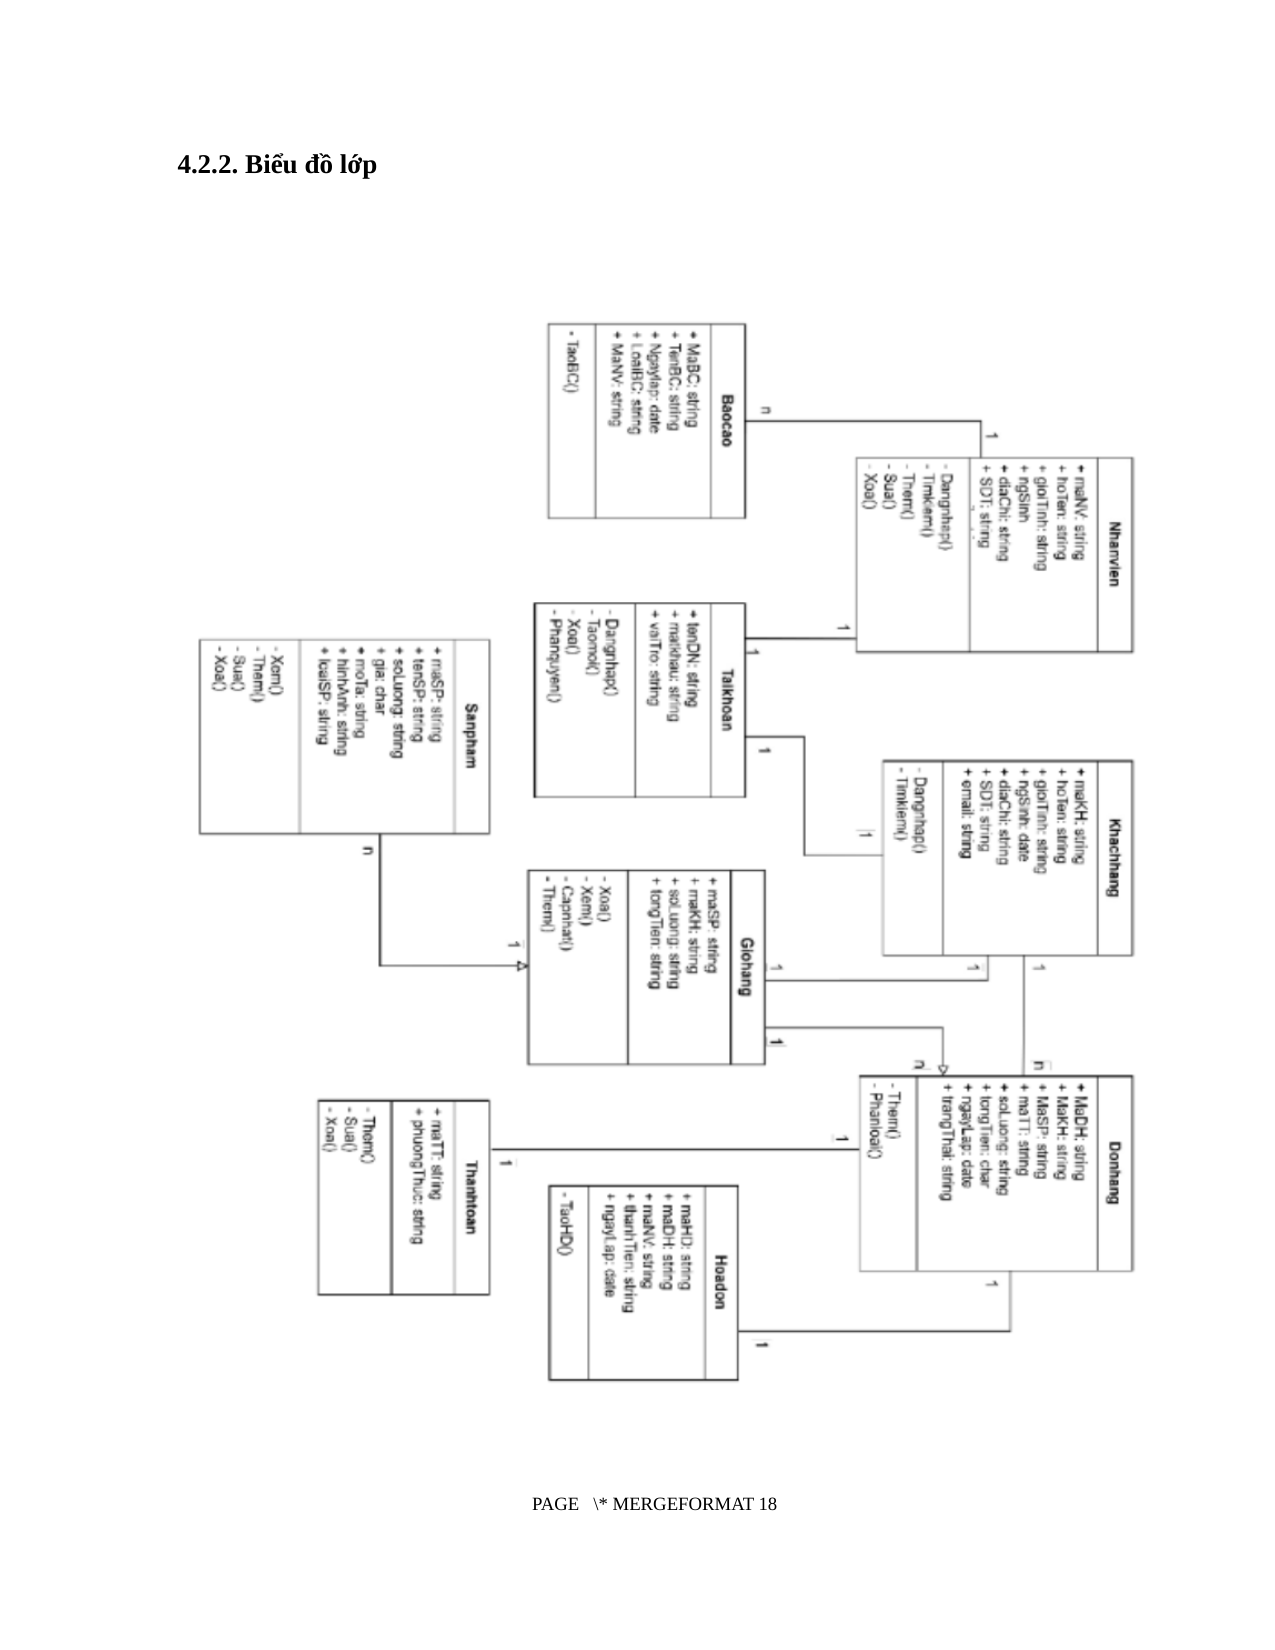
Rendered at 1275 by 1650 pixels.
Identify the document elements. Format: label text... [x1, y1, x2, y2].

picture [186, 193, 1148, 1470]
subtitle 4.2.2. Biểu đồ lớp [177, 148, 1127, 179]
